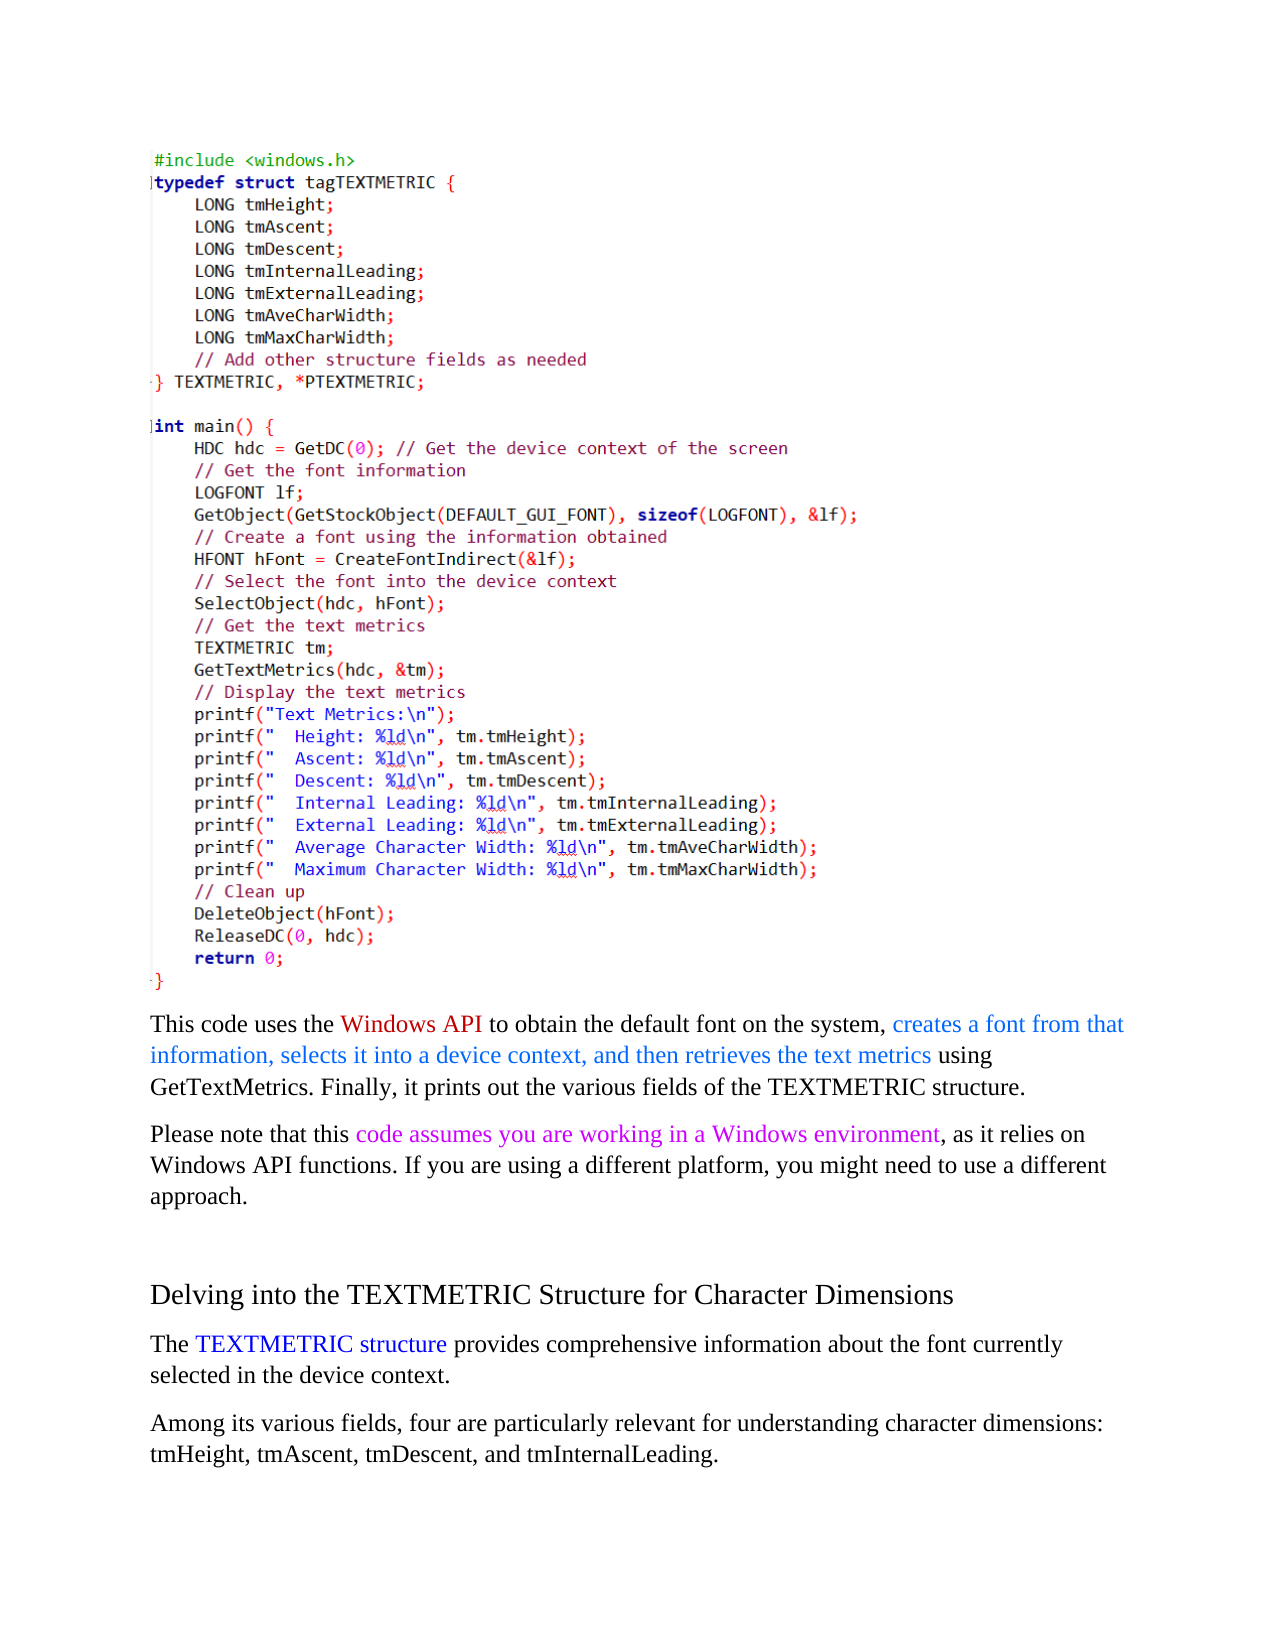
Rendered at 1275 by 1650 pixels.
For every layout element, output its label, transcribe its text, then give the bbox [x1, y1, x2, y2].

text The TEXTMETRIC structure provides comprehensive information about the font currently selected in the device context. [150, 1329, 1125, 1389]
text Delving into the TEXTMETRIC Structure for Character Dimensions [150, 1277, 1125, 1310]
picture [150, 150, 899, 991]
text Among its various fields, four are particularly relevant for understanding character dimensions: tmHeight, tmAscent, tmDescent, and tmInternalLeading. [150, 1408, 1125, 1468]
text Please note that this code assumes you are working in a Windows environment, as it relies on Windows API functions. If you are using a different platform, you might need to use a different approach. [150, 1119, 1125, 1210]
text This code uses the Windows API to obtain the default font on the system, creates a font from that information, selects it into a device context, and then retrieves the text metrics using GetTextMetrics. Finally, it prints out the various fields of the TEXTMETRIC structure. [150, 1009, 1125, 1100]
